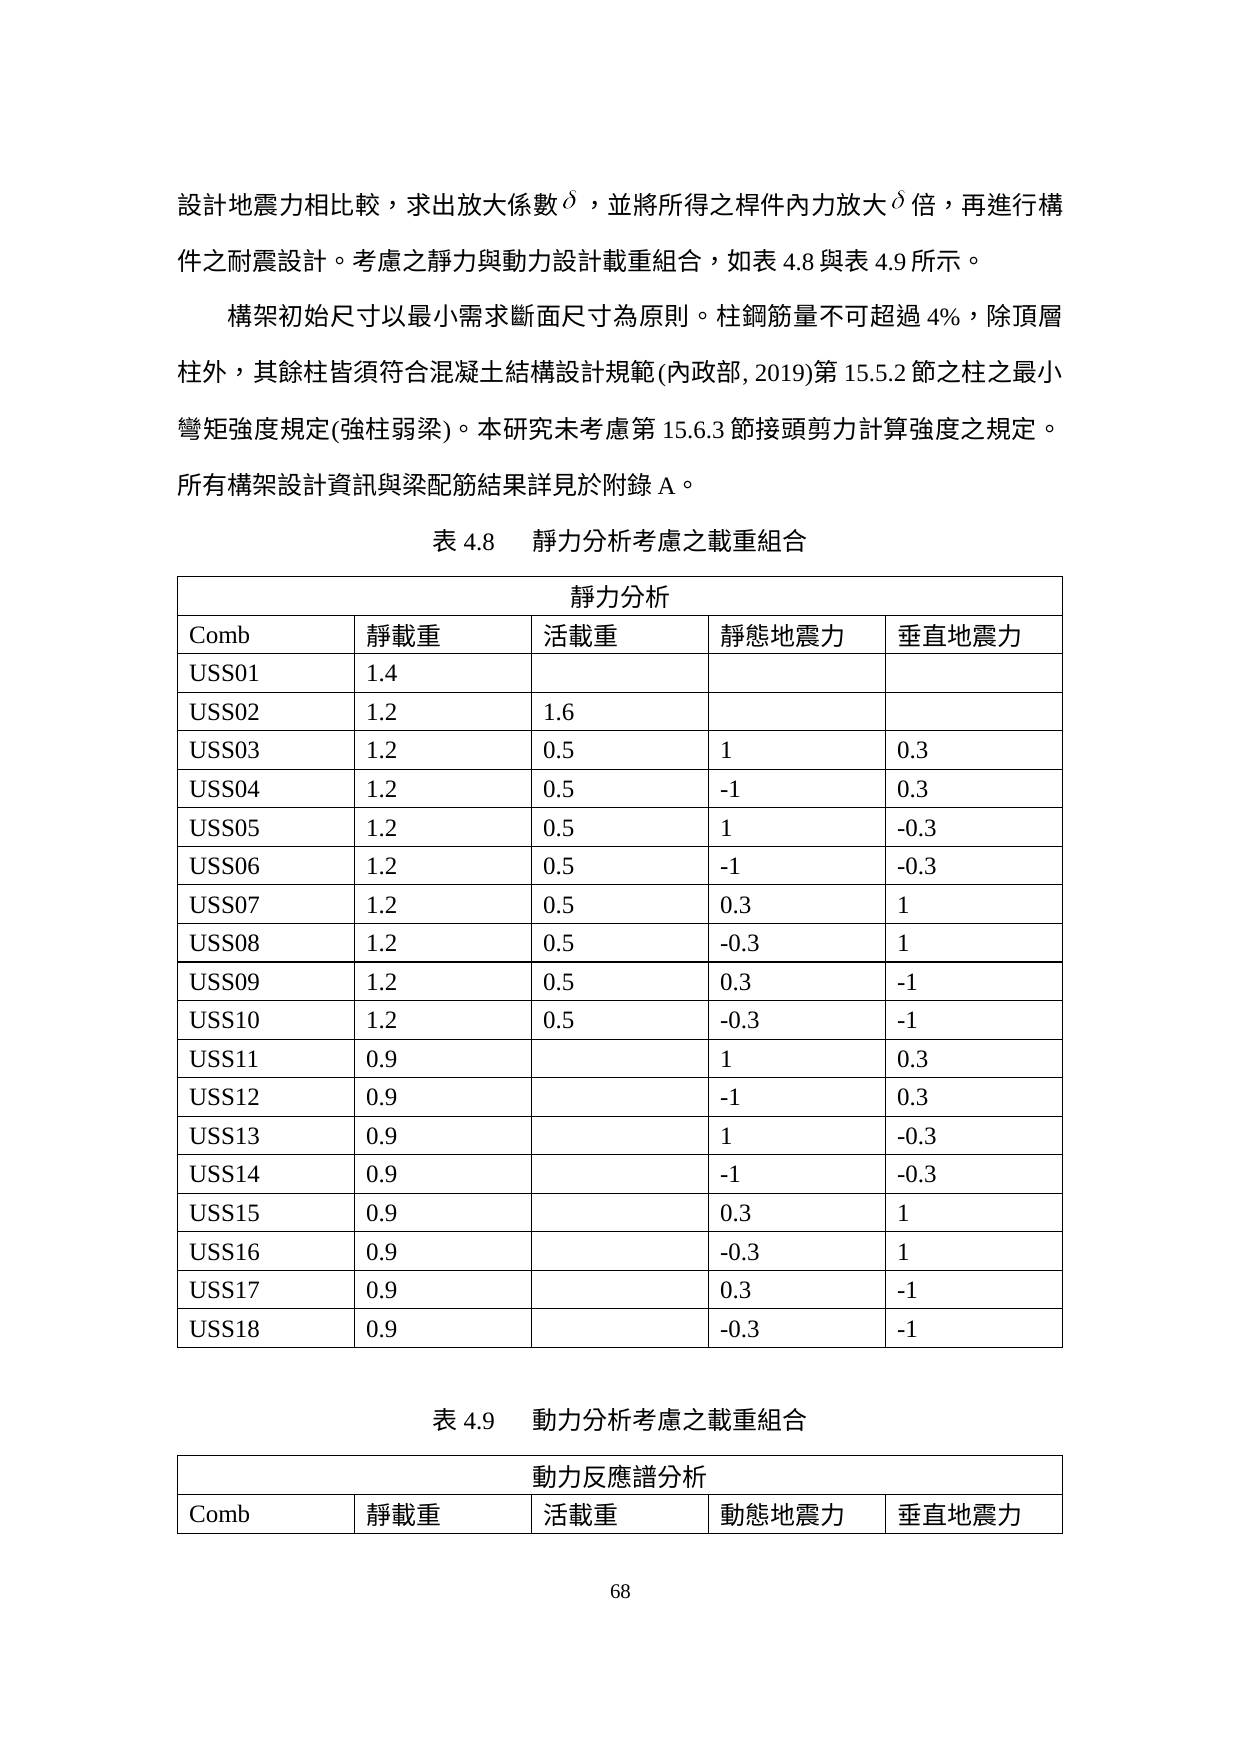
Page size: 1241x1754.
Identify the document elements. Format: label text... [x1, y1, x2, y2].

table_cell USS05 [178, 808, 354, 846]
table_cell 垂直地震力 [886, 616, 1062, 653]
table_cell -1 [709, 1155, 885, 1193]
table_cell -1 [886, 963, 1062, 1000]
table_cell 0.5 [532, 731, 708, 769]
table_cell -1 [886, 1271, 1062, 1308]
table_cell [532, 1117, 708, 1154]
table_cell -0.3 [709, 1309, 885, 1347]
table_cell 0.9 [355, 1155, 531, 1193]
table_cell 1.2 [355, 731, 531, 769]
table_cell 1.2 [355, 808, 531, 846]
table_cell [532, 1040, 708, 1077]
table_cell USS06 [178, 847, 354, 884]
table_cell -0.3 [709, 1232, 885, 1270]
table_cell -0.3 [709, 1001, 885, 1038]
table_cell 活載重 [532, 616, 708, 653]
table_cell 0.3 [886, 1040, 1062, 1077]
table_cell 1 [886, 1232, 1062, 1270]
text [177, 184, 1063, 278]
table_cell -0.3 [886, 847, 1062, 884]
table_cell 垂直地震力 [886, 1495, 1062, 1532]
table_cell 0.9 [355, 1078, 531, 1116]
table_cell USS08 [178, 924, 354, 961]
table_cell [709, 654, 885, 692]
table_cell USS04 [178, 770, 354, 807]
table_cell -0.3 [886, 1155, 1062, 1193]
table_cell 0.3 [886, 770, 1062, 807]
table_cell [532, 654, 708, 692]
table_cell -1 [886, 1309, 1062, 1347]
table_cell 0.3 [886, 731, 1062, 769]
table_cell 1 [709, 731, 885, 769]
table_cell USS15 [178, 1194, 354, 1231]
table_cell 0.9 [355, 1232, 531, 1270]
table_cell 1.2 [355, 847, 531, 884]
table_cell 0.3 [709, 1194, 885, 1231]
table_cell 0.5 [532, 885, 708, 923]
table_header 靜力分析 [178, 577, 1062, 614]
table_cell 1.2 [355, 770, 531, 807]
table_cell 0.5 [532, 808, 708, 846]
table_cell 1 [886, 1194, 1062, 1231]
table_cell 0.5 [532, 770, 708, 807]
table_cell 0.3 [709, 885, 885, 923]
table_cell 靜態地震力 [709, 616, 885, 653]
table_cell [532, 1271, 708, 1308]
table_cell 1 [709, 808, 885, 846]
table_cell 靜載重 [355, 616, 531, 653]
table_cell USS03 [178, 731, 354, 769]
table_cell 0.5 [532, 847, 708, 884]
table_cell 1.2 [355, 693, 531, 730]
table_cell USS14 [178, 1155, 354, 1193]
table_cell 0.5 [532, 924, 708, 961]
table_cell [532, 1232, 708, 1270]
table_cell 1.2 [355, 885, 531, 923]
table_cell USS17 [178, 1271, 354, 1308]
table_cell 1.2 [355, 963, 531, 1000]
table_cell 0.3 [709, 1271, 885, 1308]
table_cell 0.5 [532, 963, 708, 1000]
table_cell -1 [709, 847, 885, 884]
table_cell -0.3 [886, 1117, 1062, 1154]
table_cell -1 [709, 1078, 885, 1116]
text 構架初始尺寸以最小需求斷面尺寸為原則。柱鋼筋量不可超過4%，除頂層柱外，其餘柱皆須符合混凝土結構設計規範(內政部, 2019)第15.5.2節之柱之最小彎矩強度規定(強柱弱梁)。本研究未考慮第15.6.3節接頭剪力計算強度之規定。所有構架設計資訊與梁配筋結果詳見於附錄A。 [177, 296, 1063, 502]
table_cell 1.2 [355, 924, 531, 961]
table_cell [886, 654, 1062, 692]
table_cell 1 [886, 924, 1062, 961]
table_cell 0.9 [355, 1271, 531, 1308]
table_cell Comb [178, 616, 354, 653]
table_cell 1 [886, 885, 1062, 923]
table_cell USS16 [178, 1232, 354, 1270]
table_cell 0.9 [355, 1194, 531, 1231]
table_cell USS10 [178, 1001, 354, 1038]
table_cell 0.9 [355, 1040, 531, 1077]
table_cell USS11 [178, 1040, 354, 1077]
table_cell 1 [709, 1117, 885, 1154]
table_cell 1.2 [355, 1001, 531, 1038]
table_cell [532, 1078, 708, 1116]
table_cell 0.9 [355, 1309, 531, 1347]
table_cell 0.9 [355, 1117, 531, 1154]
table_cell -0.3 [709, 924, 885, 961]
table_cell 活載重 [532, 1495, 708, 1532]
table_cell 0.3 [886, 1078, 1062, 1116]
table_cell USS01 [178, 654, 354, 692]
table_cell USS13 [178, 1117, 354, 1154]
table_cell USS09 [178, 963, 354, 1000]
table_cell USS07 [178, 885, 354, 923]
table_cell -1 [709, 770, 885, 807]
table_cell 動態地震力 [709, 1495, 885, 1532]
table_cell 靜載重 [355, 1495, 531, 1532]
table_cell 1.6 [532, 693, 708, 730]
table_cell 1 [709, 1040, 885, 1077]
table_cell USS02 [178, 693, 354, 730]
table_cell 1.4 [355, 654, 531, 692]
table_cell -0.3 [886, 808, 1062, 846]
table_cell [532, 1194, 708, 1231]
table_header 動力反應譜分析 [178, 1456, 1062, 1494]
table_cell [532, 1309, 708, 1347]
table_cell 0.3 [709, 963, 885, 1000]
table_cell [886, 693, 1062, 730]
table_cell USS18 [178, 1309, 354, 1347]
table_cell [532, 1155, 708, 1193]
table_cell USS12 [178, 1078, 354, 1116]
table_cell -1 [886, 1001, 1062, 1038]
table_cell Comb [178, 1495, 354, 1532]
table_cell [709, 693, 885, 730]
table_cell 0.5 [532, 1001, 708, 1038]
